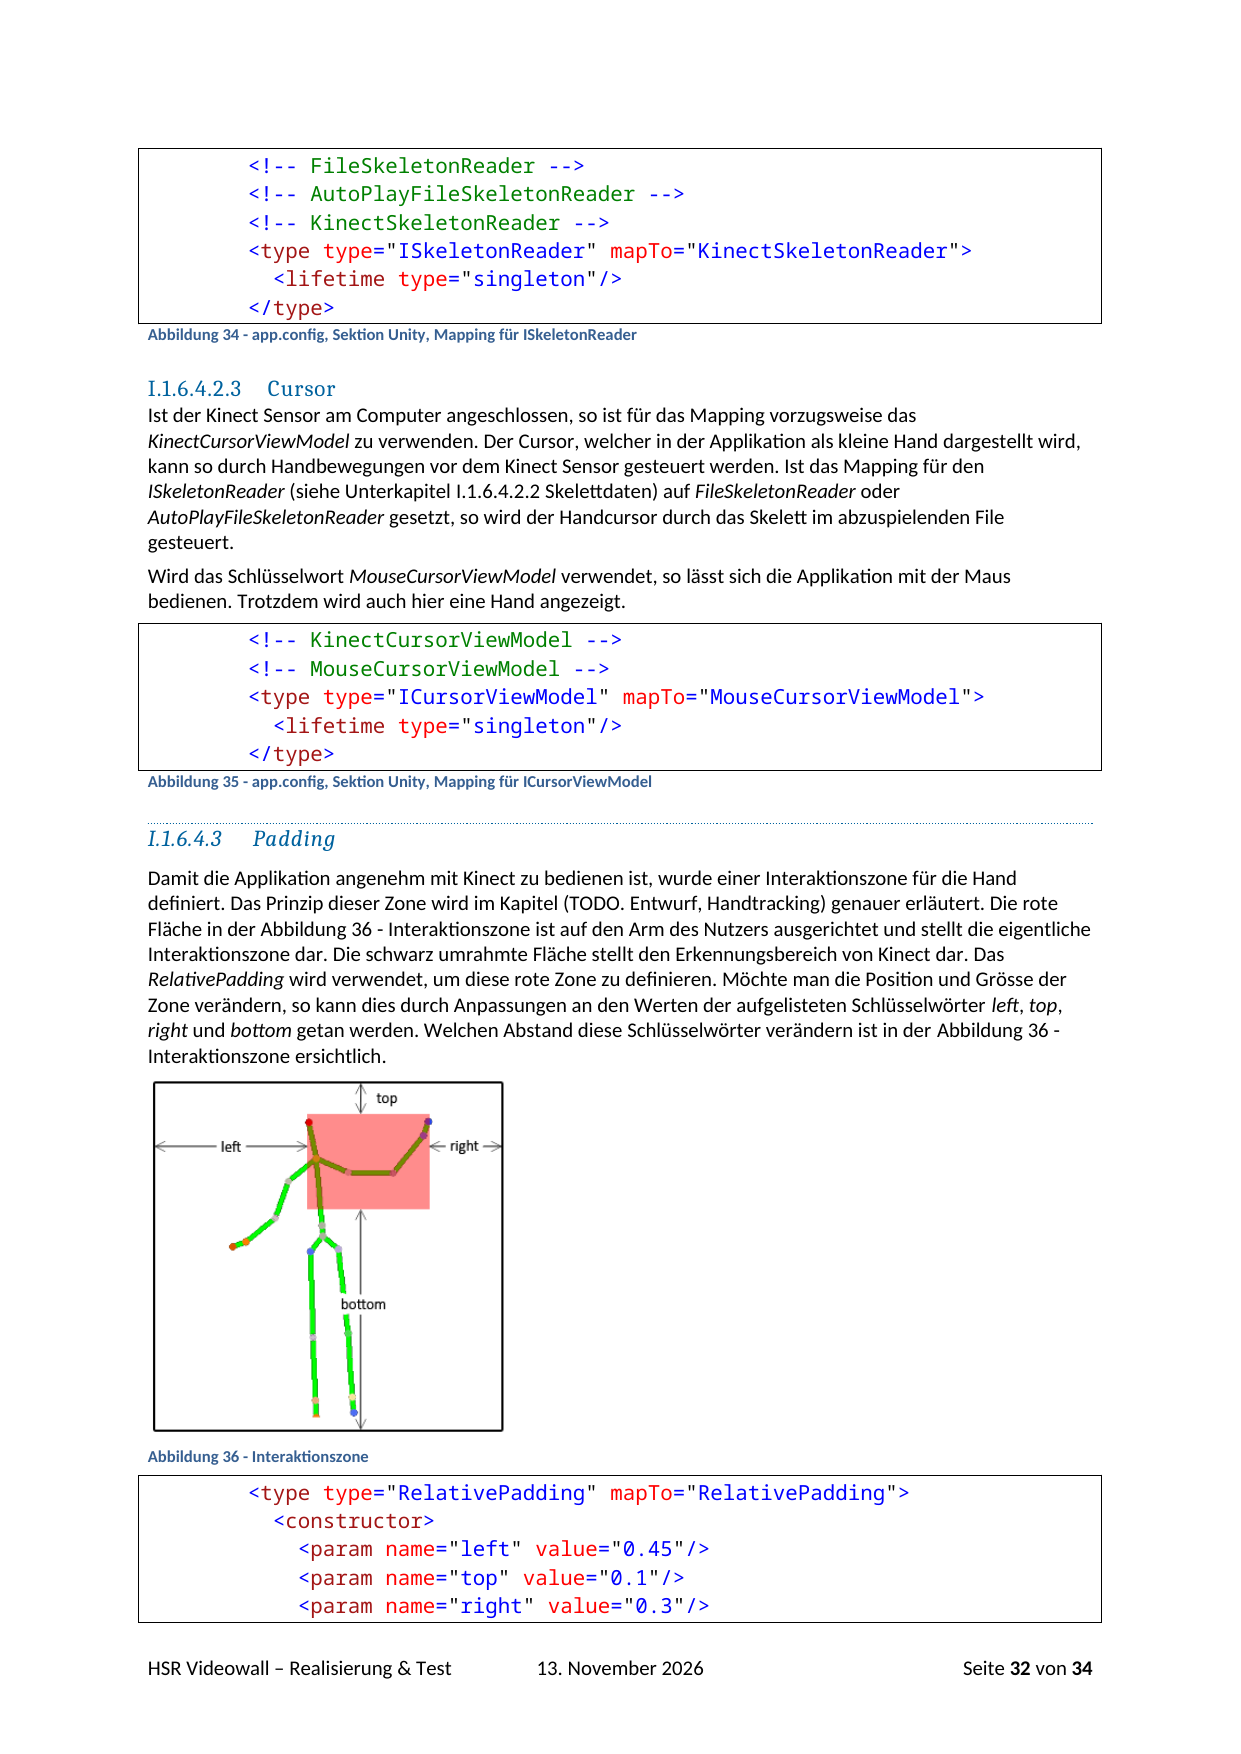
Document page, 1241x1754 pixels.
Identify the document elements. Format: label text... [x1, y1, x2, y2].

text Abbildung 35 - app.config, Sektion Unity, Mapping für ISkeletonReader [148, 324, 1093, 345]
text <param name="right" value="0.3"/> [139, 1588, 1101, 1622]
text <type type="ISkeletonReader" mapTo="KinectSkeletonReader"> [148, 236, 1093, 264]
subtitle Cursor [148, 376, 1093, 402]
text <lifetime type="singleton"/> [148, 711, 1093, 736]
picture [147, 1076, 509, 1438]
text <!-- FileSkeletonReader --> [139, 149, 1101, 179]
text <!-- KinectSkeletonReader --> [148, 208, 1093, 236]
text <lifetime type="singleton"/> [148, 264, 1093, 290]
text </type> [139, 290, 1101, 323]
text <constructor> [148, 1506, 1093, 1534]
text <!-- MouseCursorViewModel --> [148, 654, 1093, 682]
text <param name="left" value="0.45"/> [148, 1534, 1093, 1563]
text <type type="RelativePadding" mapTo="RelativePadding"> [139, 1476, 1101, 1506]
text <param name="top" value="0.1"/> [148, 1563, 1093, 1588]
text <type type="ICursorViewModel" mapTo="MouseCursorViewModel"> [148, 682, 1093, 711]
subtitle Padding [148, 822, 1093, 852]
text </type> [139, 736, 1101, 770]
text <!-- KinectCursorViewModel --> [139, 624, 1101, 654]
text Ist der Kinect Sensor am Computer angeschlossen, so ist für das Mapping vorzugsweise das KinectCursorViewModel zu verwenden. Der Cursor, welcher in der Applikation als kleine Hand dargestellt wird, kann so durch Handbewegungen vor dem Kinect Sensor gesteuert werden. Ist das Mapping für den ISkeletonReader (siehe Unterkapitel I.1.6.4.2.1 Skelettdaten) auf FileSkeletonReader oder AutoPlayFileSkeletonReader gesetzt, so wird der Handcursor durch das Skelett im abzuspielenden File gesteuert. [148, 402, 1093, 555]
text Abbildung 36 - app.config, Sektion Unity, Mapping für ICursorViewModel [148, 771, 1093, 791]
text <!-- AutoPlayFileSkeletonReader --> [148, 179, 1093, 208]
text Wird das Schlüsselwort MouseCursorViewModel verwendet, so lässt sich die Applikation mit der Maus bedienen. Trotzdem wird auch hier eine Hand angezeigt. [148, 563, 1093, 614]
